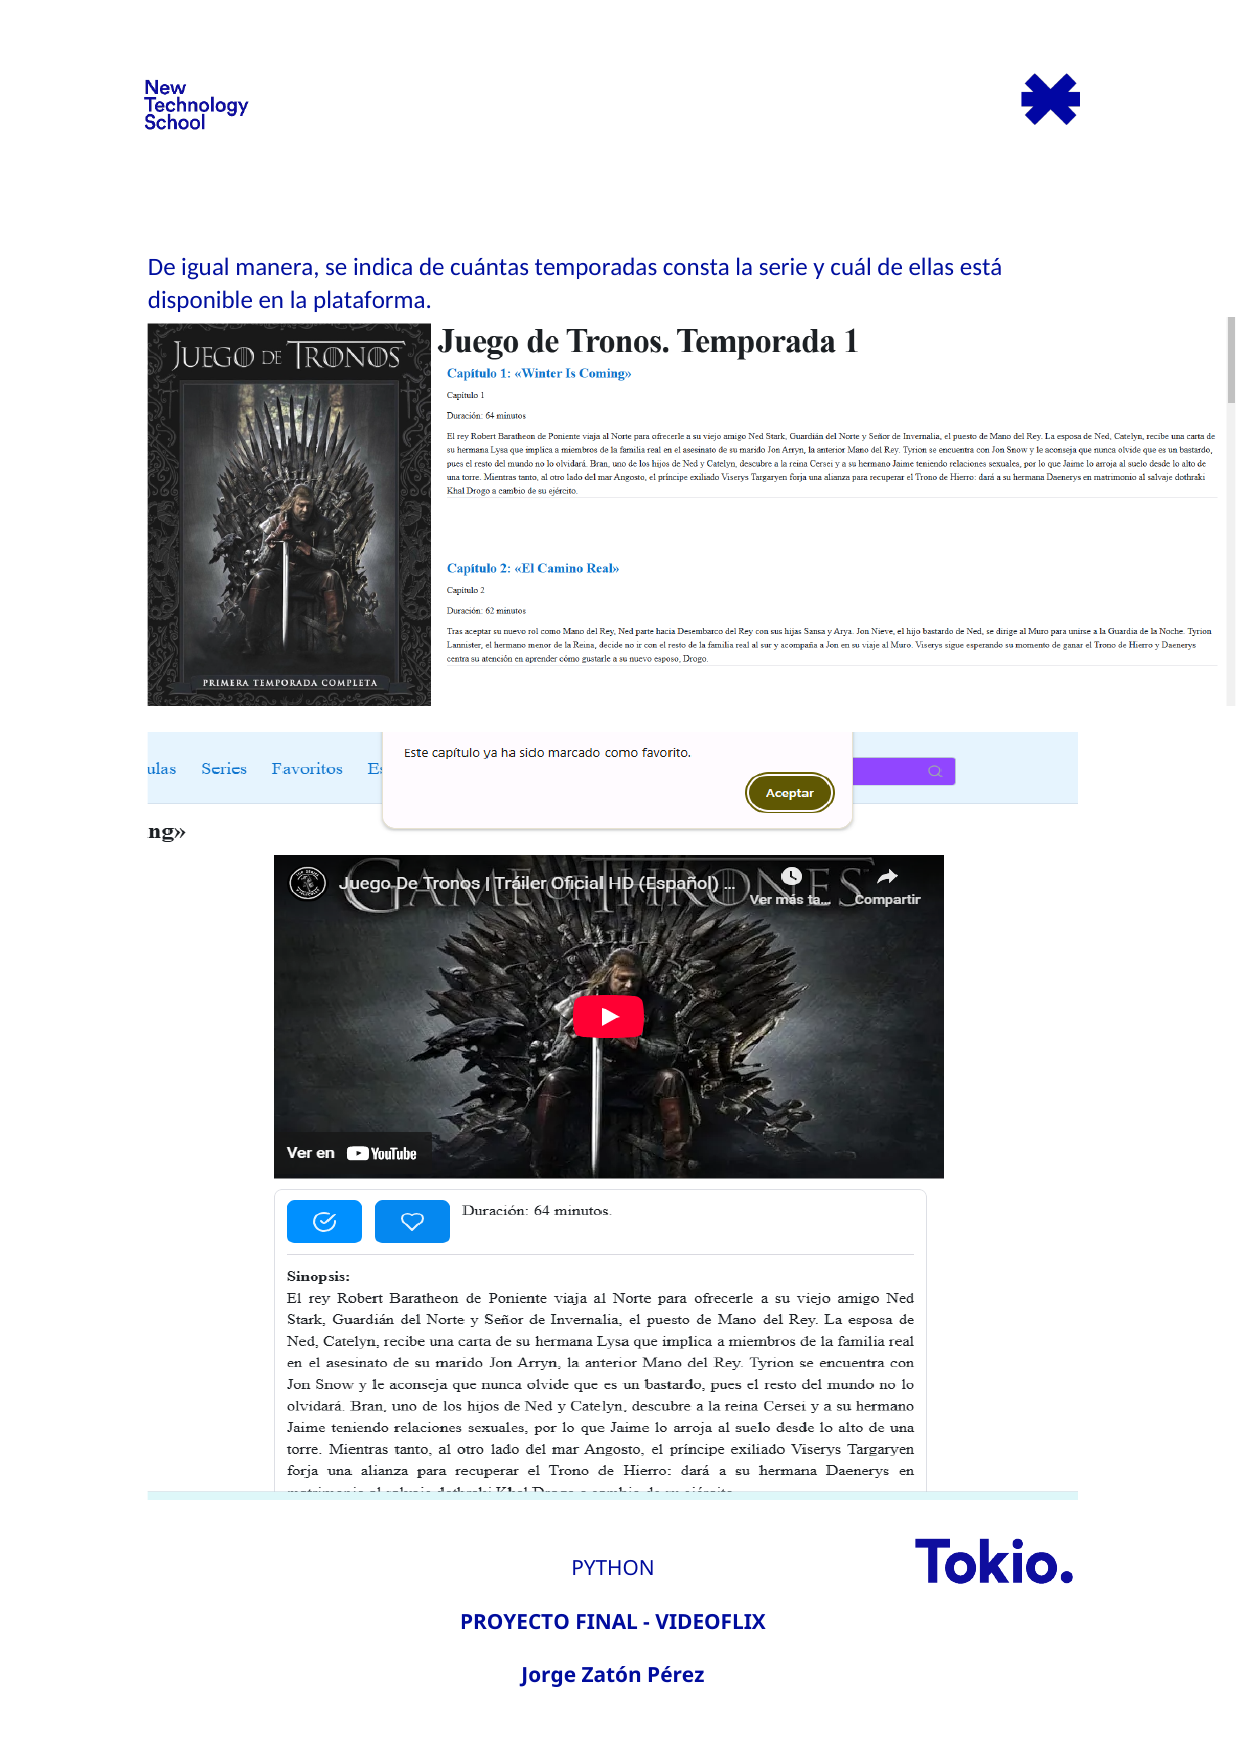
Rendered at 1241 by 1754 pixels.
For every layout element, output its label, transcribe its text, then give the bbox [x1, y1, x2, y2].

picture [908, 1516, 1078, 1605]
picture [139, 74, 253, 134]
text De igual manera, se indica de cuántas temporadas consta la serie y cuál de ellas está disponible en la plataforma. [148, 251, 1078, 317]
picture [1022, 74, 1080, 125]
picture [147, 317, 1236, 706]
picture [147, 732, 1078, 1500]
